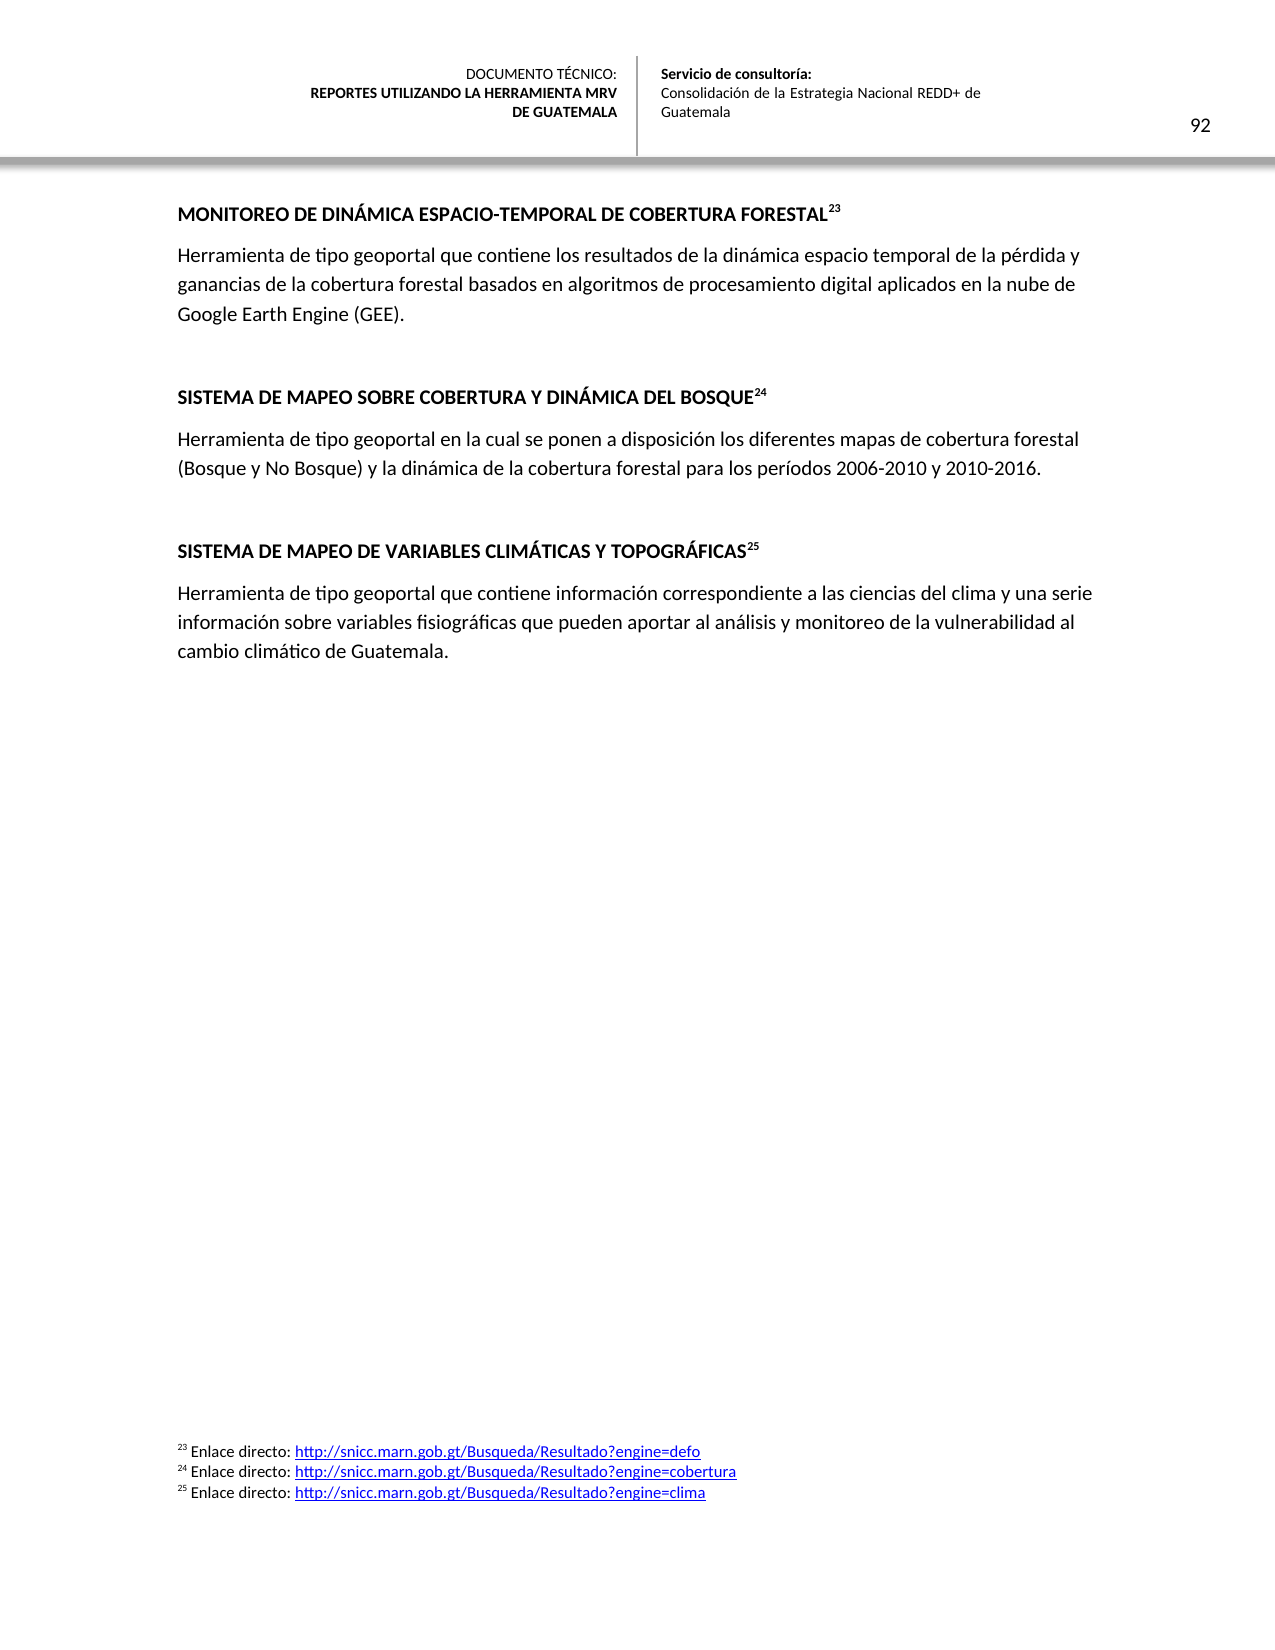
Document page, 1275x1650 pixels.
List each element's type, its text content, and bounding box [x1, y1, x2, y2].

text Herramienta de tipo geoportal que contiene información correspondiente a las ciencias del clima y una serie información sobre variables fisiográficas que pueden aportar al análisis y monitoreo de la vulnerabilidad al cambio climático de Guatemala. [177, 580, 1098, 664]
text Herramienta de tipo geoportal que contiene los resultados de la dinámica espacio temporal de la pérdida y ganancias de la cobertura forestal basados en algoritmos de procesamiento digital aplicados en la nube de Google Earth Engine (GEE). [177, 242, 1098, 326]
text MONITOREO DE DINÁMICA ESPACIO-TEMPORAL DE COBERTURA FORESTAL [177, 201, 1098, 226]
text SISTEMA DE MAPEO DE VARIABLES CLIMÁTICAS Y TOPOGRÁFICAS [177, 538, 1098, 564]
text SISTEMA DE MAPEO SOBRE COBERTURA Y DINÁMICA DEL BOSQUE [177, 384, 1098, 409]
text Herramienta de tipo geoportal en la cual se ponen a disposición los diferentes mapas de cobertura forestal (Bosque y No Bosque) y la dinámica de la cobertura forestal para los períodos 2006-2010 y 2010-2016. [177, 426, 1098, 480]
